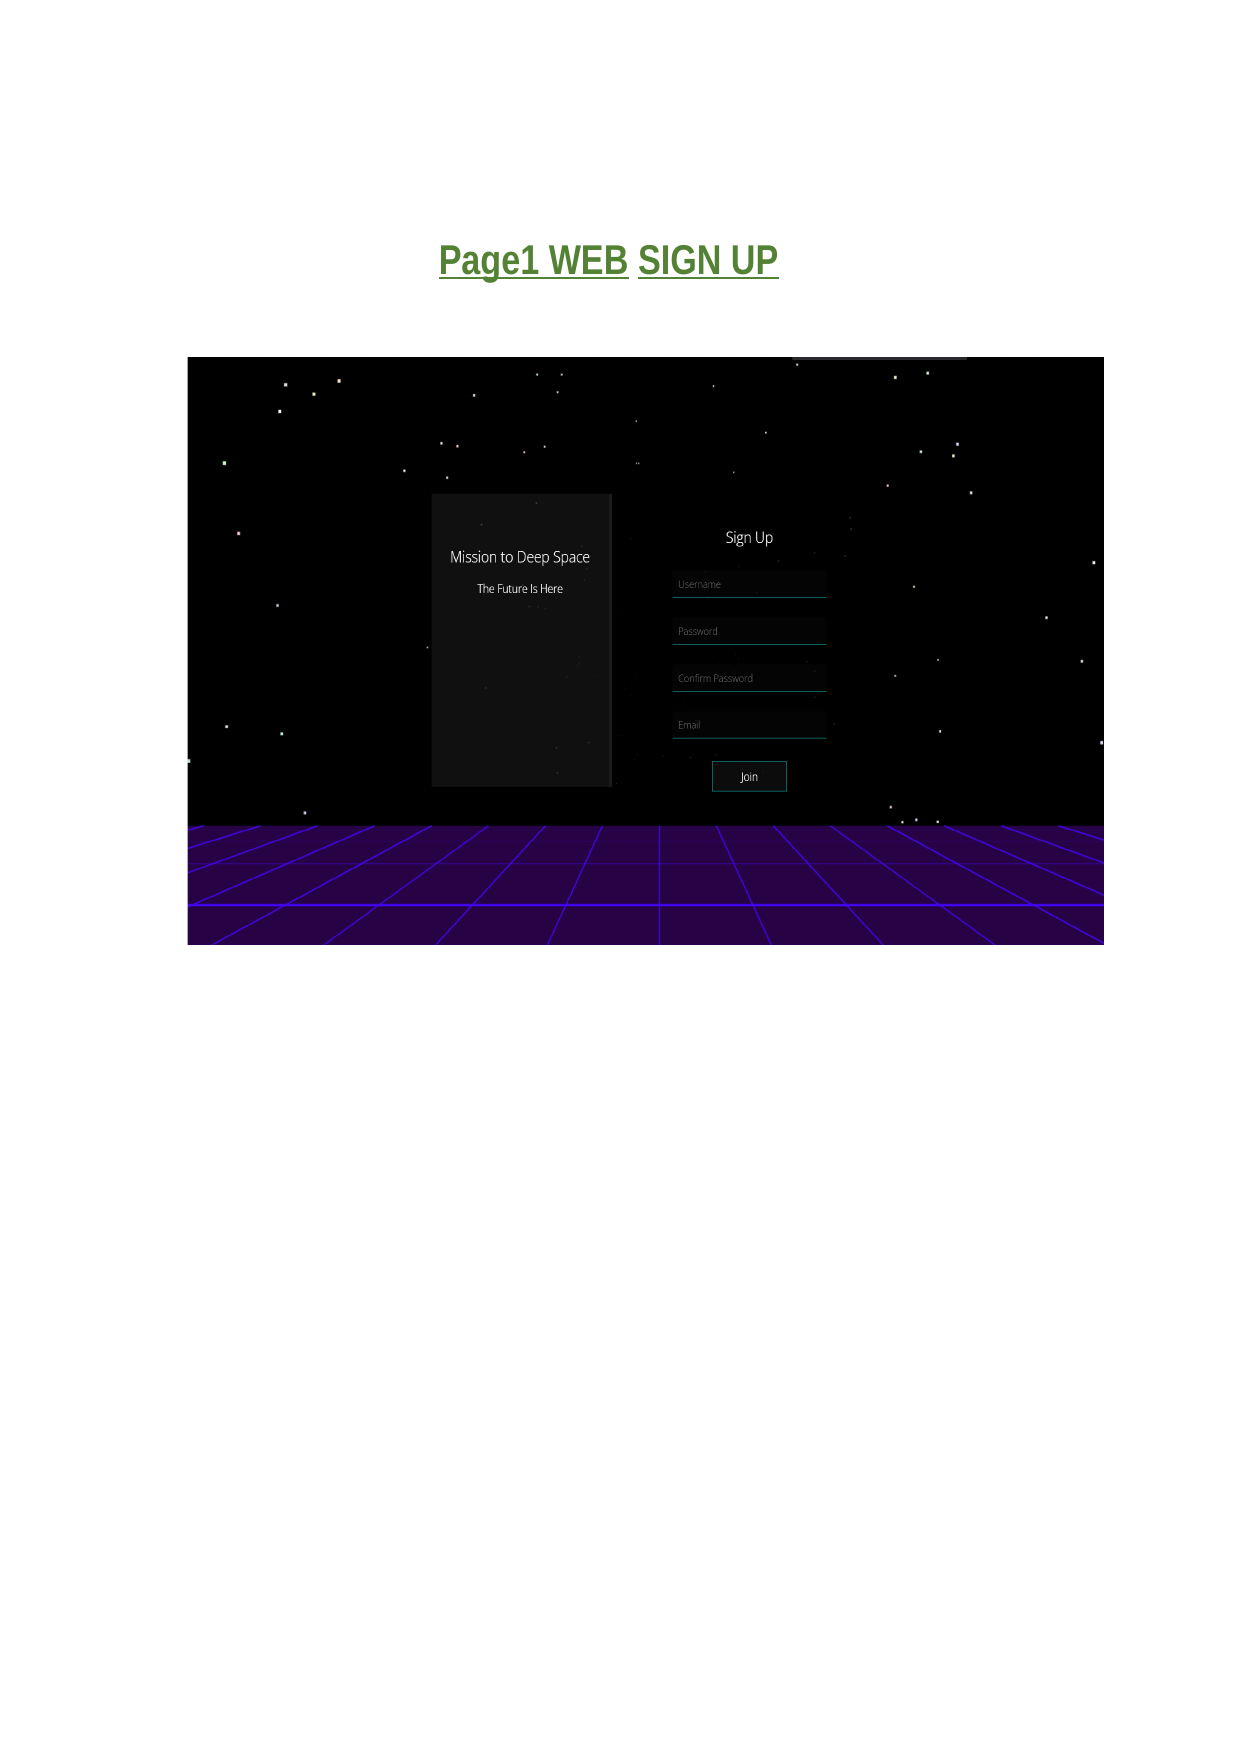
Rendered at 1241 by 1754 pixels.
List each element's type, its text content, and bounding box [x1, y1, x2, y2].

picture [187, 357, 1104, 945]
text Page1 WEB SIGN UP [187, 227, 1053, 292]
